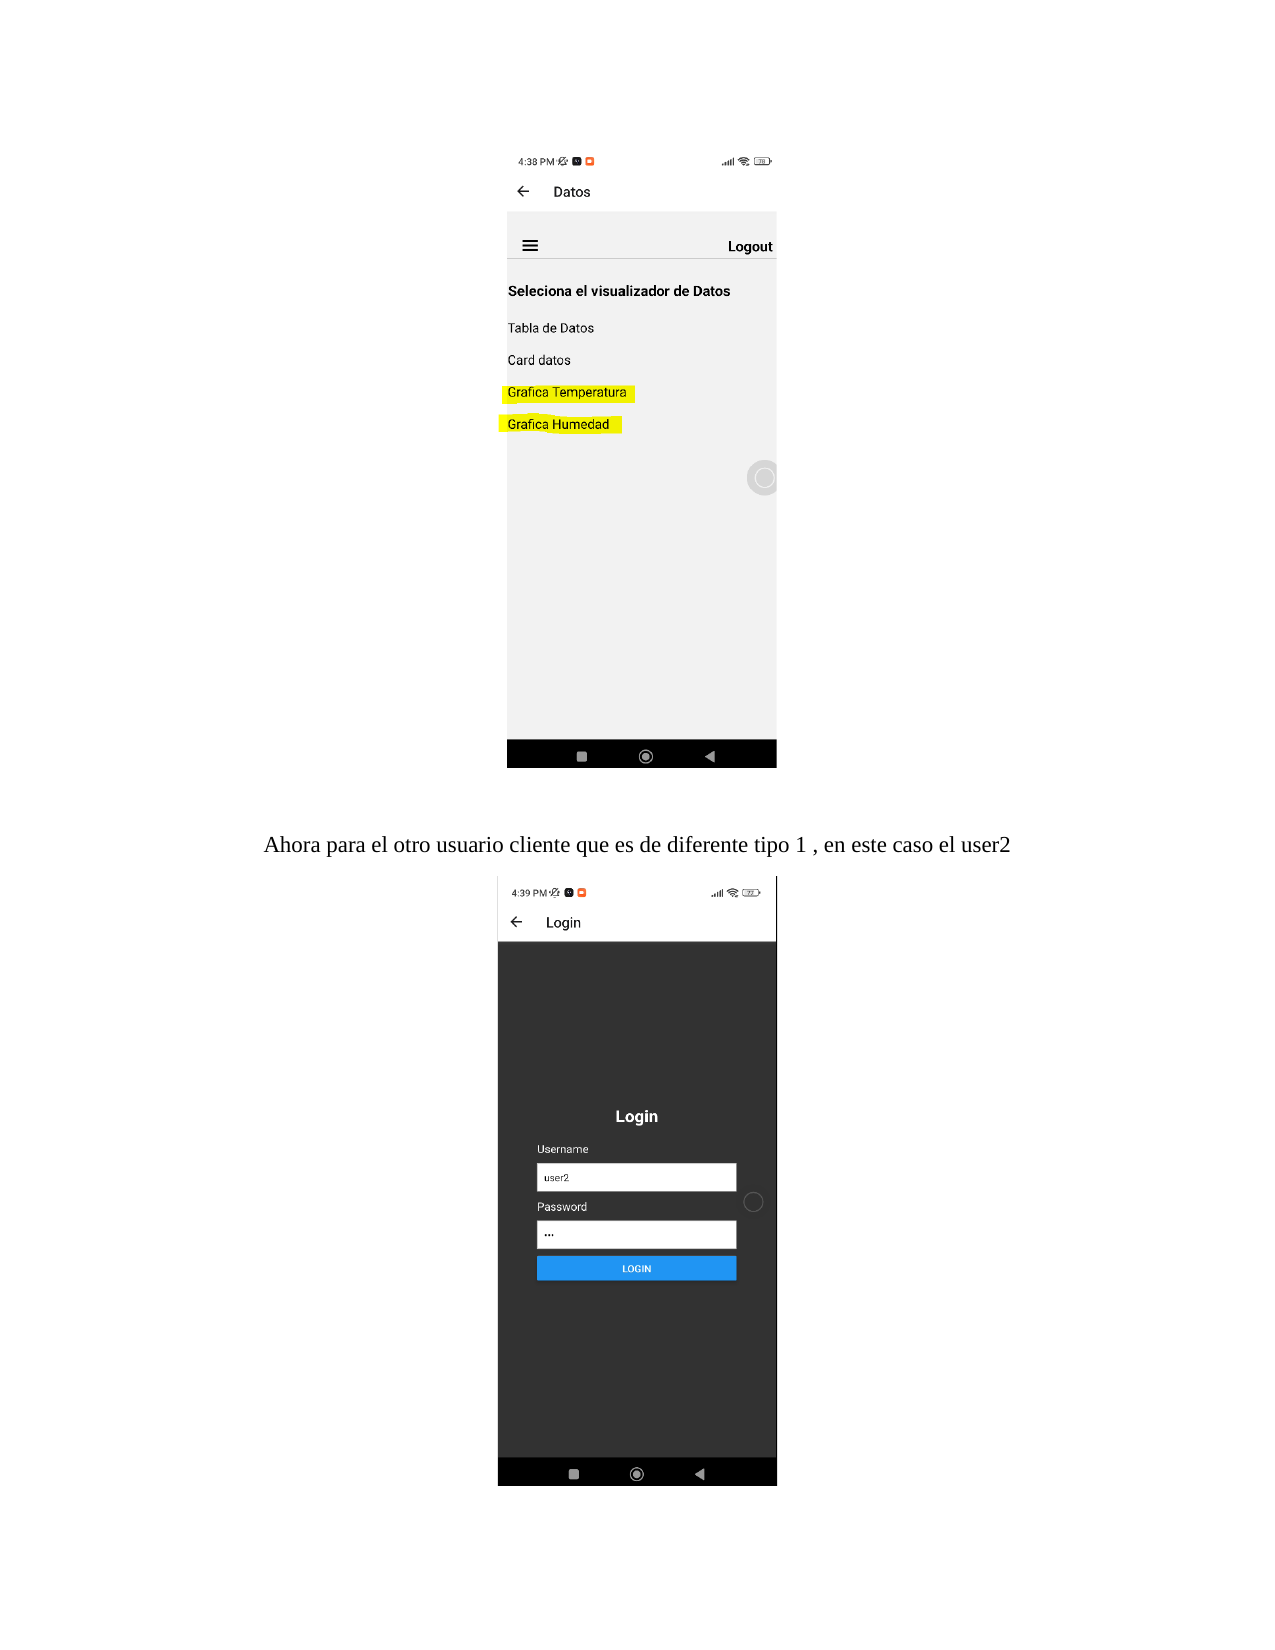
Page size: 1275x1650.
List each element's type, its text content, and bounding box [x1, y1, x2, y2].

picture [497, 876, 778, 1486]
picture [498, 147, 777, 768]
text Ahora para el otro usuario cliente que es de diferente tipo 1 , en este caso el user2 [177, 831, 1098, 858]
